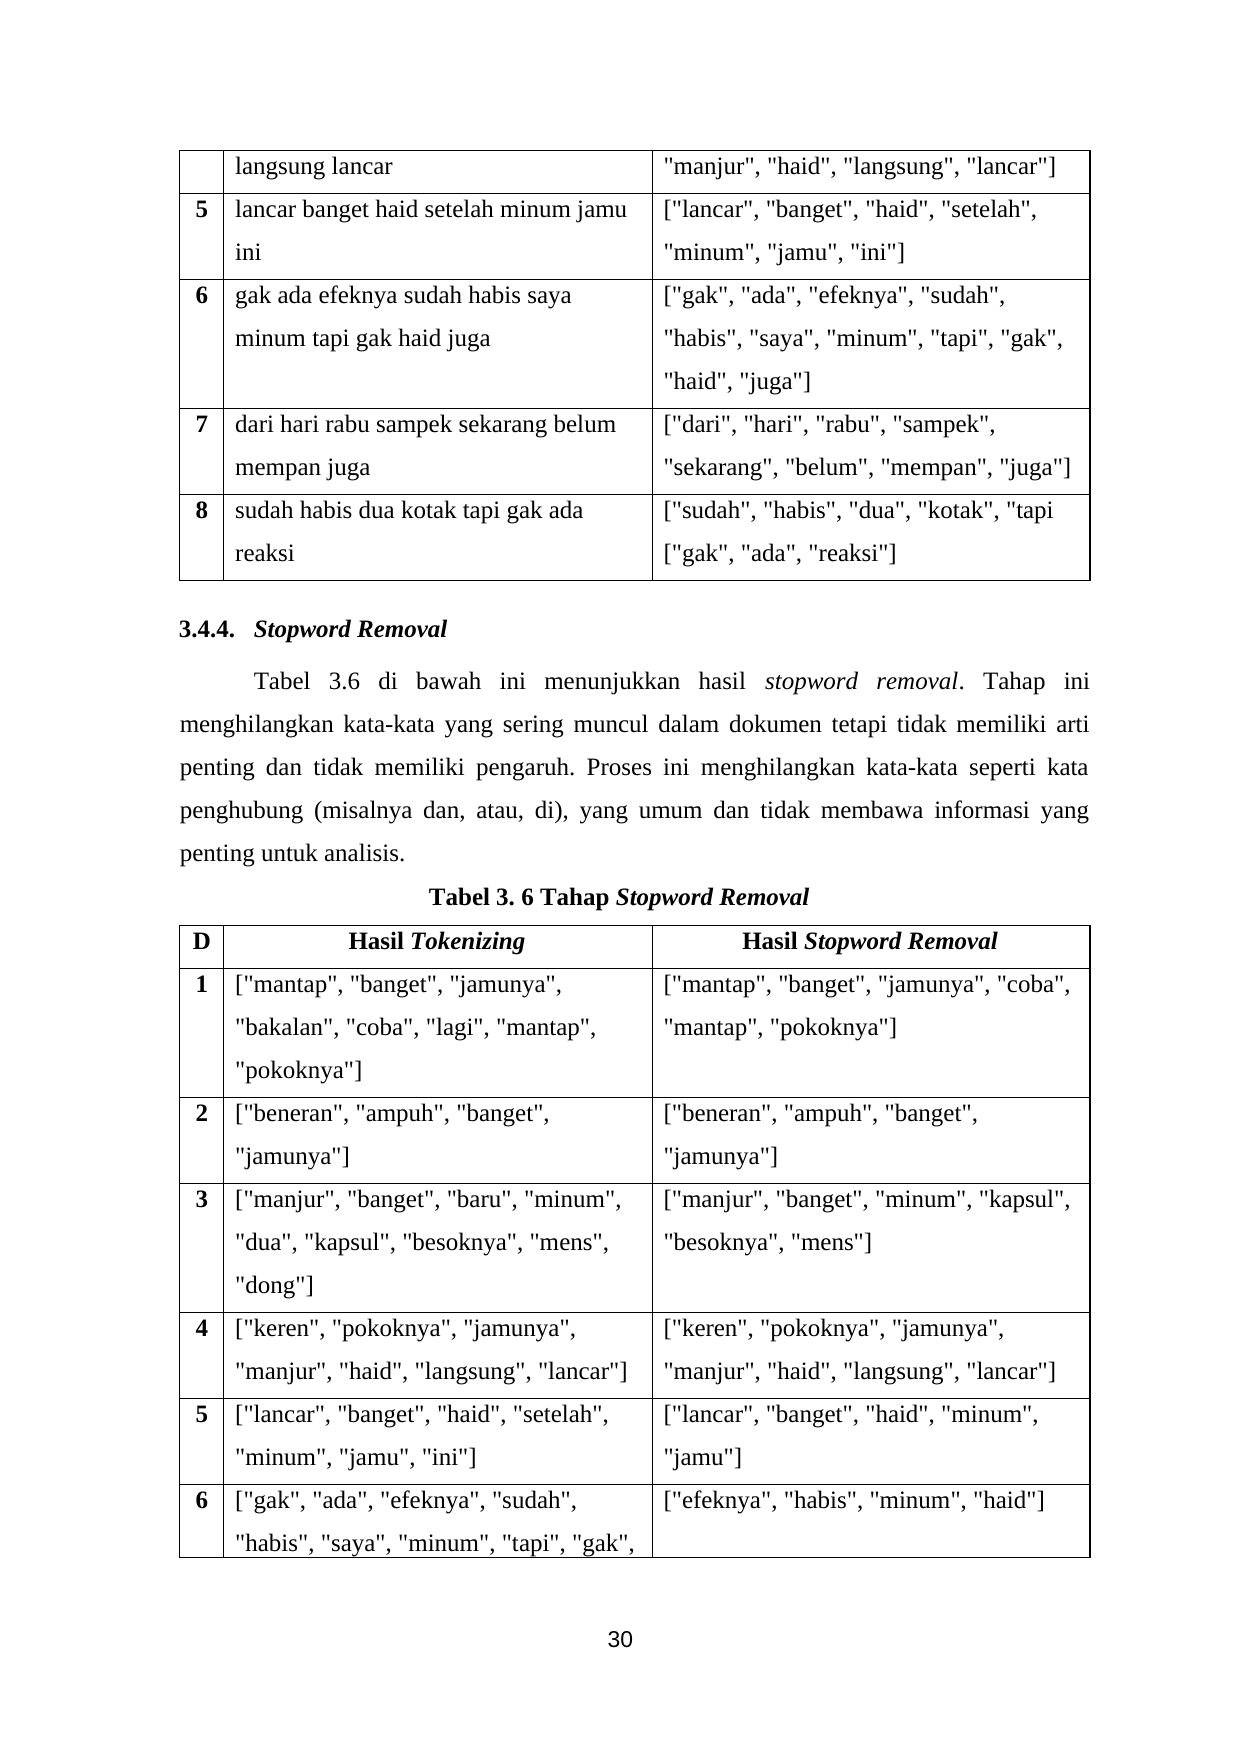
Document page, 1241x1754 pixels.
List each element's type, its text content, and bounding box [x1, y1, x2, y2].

table_cell ["keren", "pokoknya", "jamunya", "manjur", "haid", "langsung", "lancar"] [224, 1313, 652, 1398]
table_cell ["dari", "hari", "rabu", "sampek", "sekarang", "belum", "mempan", "juga"] [653, 409, 1089, 494]
table_cell ["keren", "pokoknya", "jamunya", "manjur", "haid", "langsung", "lancar"] [653, 1313, 1089, 1398]
table_cell sudah habis dua kotak tapi gak ada reaksi [224, 495, 652, 580]
table_cell ["mantap", "banget", "jamunya", "bakalan", "coba", "lagi", "mantap", "pokoknya"] [224, 969, 652, 1097]
table_cell gak ada efeknya sudah habis saya minum tapi gak haid juga [224, 280, 652, 408]
table_cell ["manjur", "banget", "minum", "kapsul", "besoknya", "mens"] [653, 1184, 1089, 1312]
table_cell 1 [180, 969, 223, 1097]
table_cell lancar banget haid setelah minum jamu ini [224, 194, 652, 279]
table_cell ["gak", "ada", "efeknya", "sudah", "habis", "saya", "minum", "tapi", "gak", "haid", "juga"] [653, 280, 1089, 408]
table_cell 5 [180, 194, 223, 279]
table_cell 6 [180, 280, 223, 408]
table_cell 3 [180, 1184, 223, 1312]
list Tabel 3.6 di bawah ini menunjukkan hasil stopword removal. Tahap ini menghilangkan kata-kata yang sering muncul dalam dokumen tetapi tidak memiliki arti penting dan tidak memiliki pengaruh. Proses ini menghilangkan kata-kata seperti kata penghubung (misalnya dan, atau, di), yang umum dan tidak membawa informasi yang penting untuk analisis. [179, 666, 1090, 867]
table_cell 4 [180, 1313, 223, 1398]
subtitle Stopword Removal [178, 614, 1090, 643]
table_cell 8 [180, 495, 223, 580]
table_cell ["lancar", "banget", "haid", "setelah", "minum", "jamu", "ini"] [653, 194, 1089, 279]
table_header Hasil Tokenizing [224, 926, 652, 968]
table_cell dari hari rabu sampek sekarang belum mempan juga [224, 409, 652, 494]
table_cell ["manjur", "banget", "baru", "minum", "dua", "kapsul", "besoknya", "mens", "dong"] [224, 1184, 652, 1312]
table_header Hasil Stopword Removal [653, 926, 1089, 968]
table_cell ["beneran", "ampuh", "banget", "jamunya"] [653, 1098, 1089, 1183]
table_cell 6 [180, 1485, 223, 1557]
table_cell 5 [180, 1399, 223, 1484]
table_cell 7 [180, 409, 223, 494]
table_cell ["sudah", "habis", "dua", "kotak", "tapi ["gak", "ada", "reaksi"] [653, 495, 1089, 580]
table_cell ["lancar", "banget", "haid", "minum", "jamu"] [653, 1399, 1089, 1484]
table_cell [224, 1485, 652, 1557]
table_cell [224, 151, 652, 193]
table_cell ["lancar", "banget", "haid", "setelah", "minum", "jamu", "ini"] [224, 1399, 652, 1484]
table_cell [653, 151, 1089, 193]
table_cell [653, 1485, 1089, 1557]
table_cell 2 [180, 1098, 223, 1183]
table_header D [180, 926, 223, 968]
table_cell 4 [180, 151, 223, 193]
table_cell ["mantap", "banget", "jamunya", "coba", "mantap", "pokoknya"] [653, 969, 1089, 1097]
table_cell ["beneran", "ampuh", "banget", "jamunya"] [224, 1098, 652, 1183]
text Tabel 3. 6 Tahap Stopword Removal [150, 882, 1090, 910]
